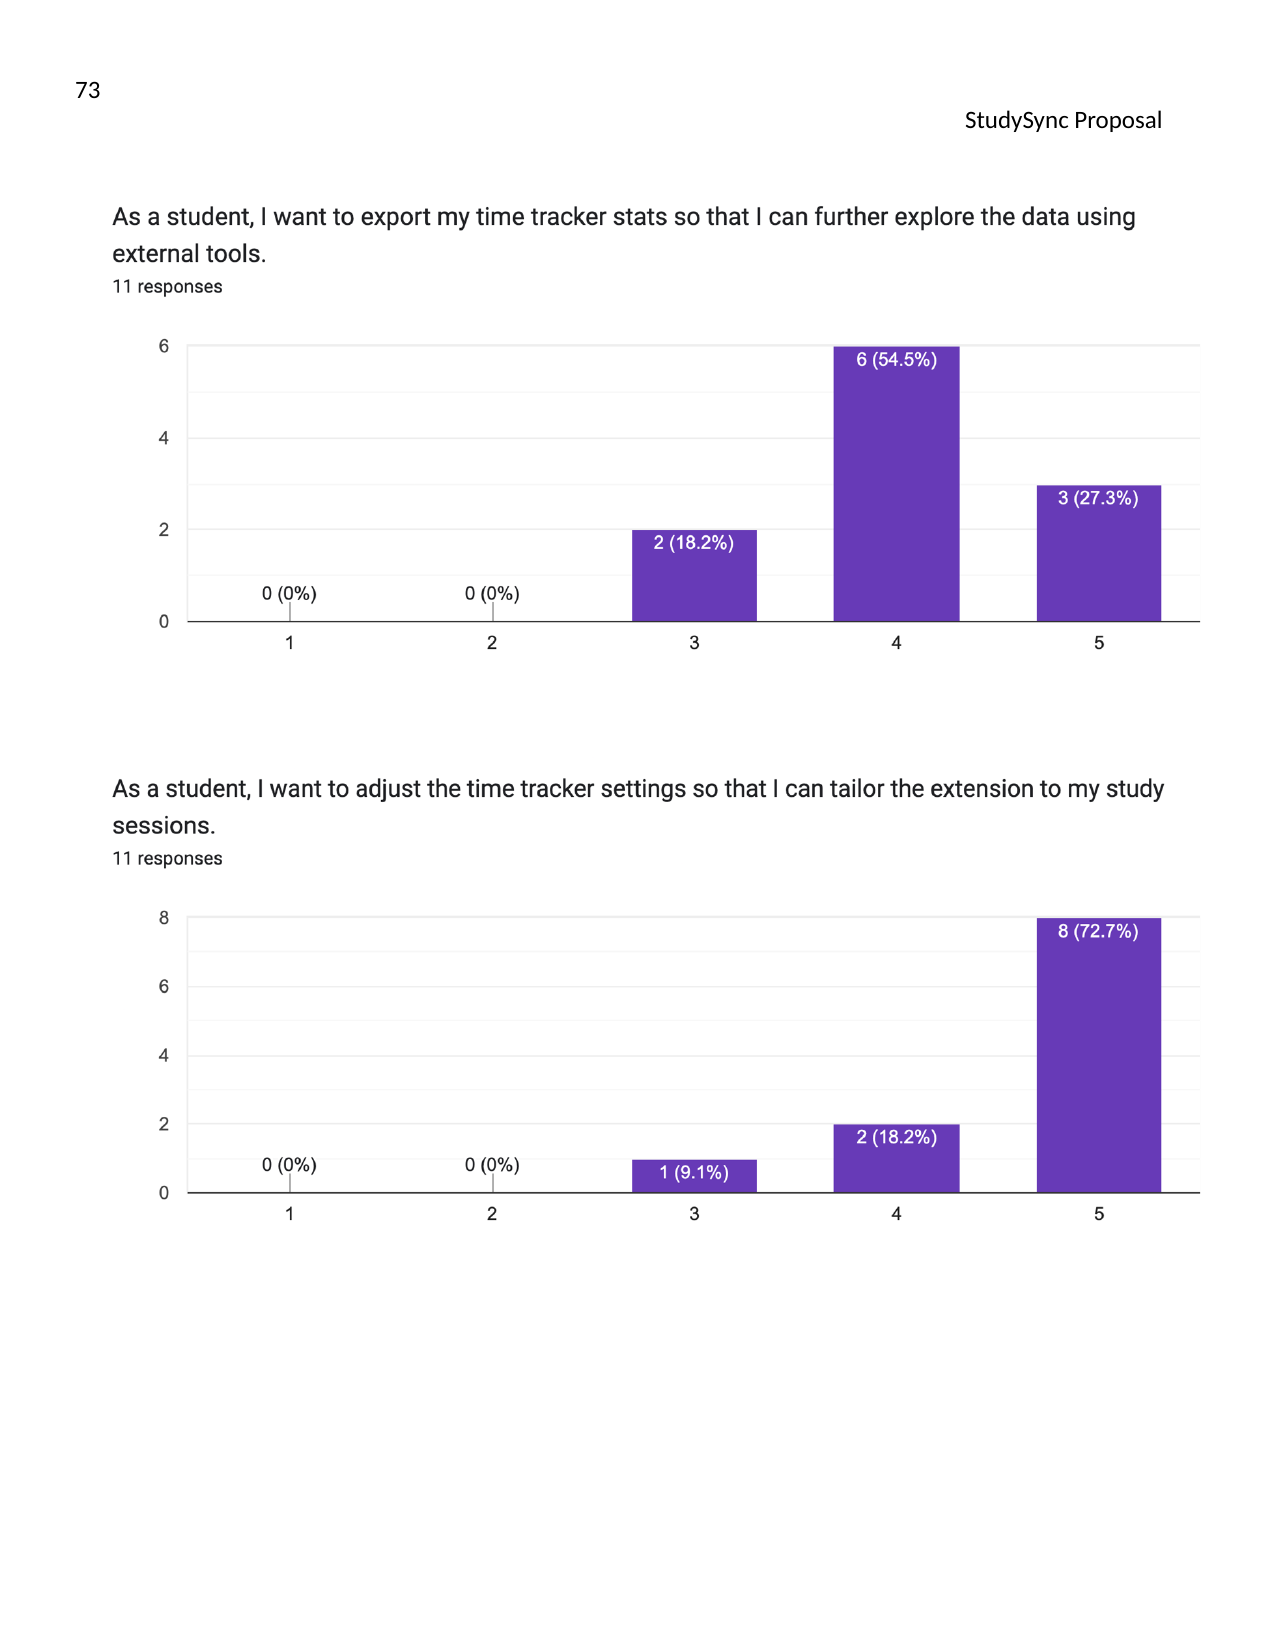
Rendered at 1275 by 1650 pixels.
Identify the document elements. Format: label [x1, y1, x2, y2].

picture [75, 163, 1200, 1307]
